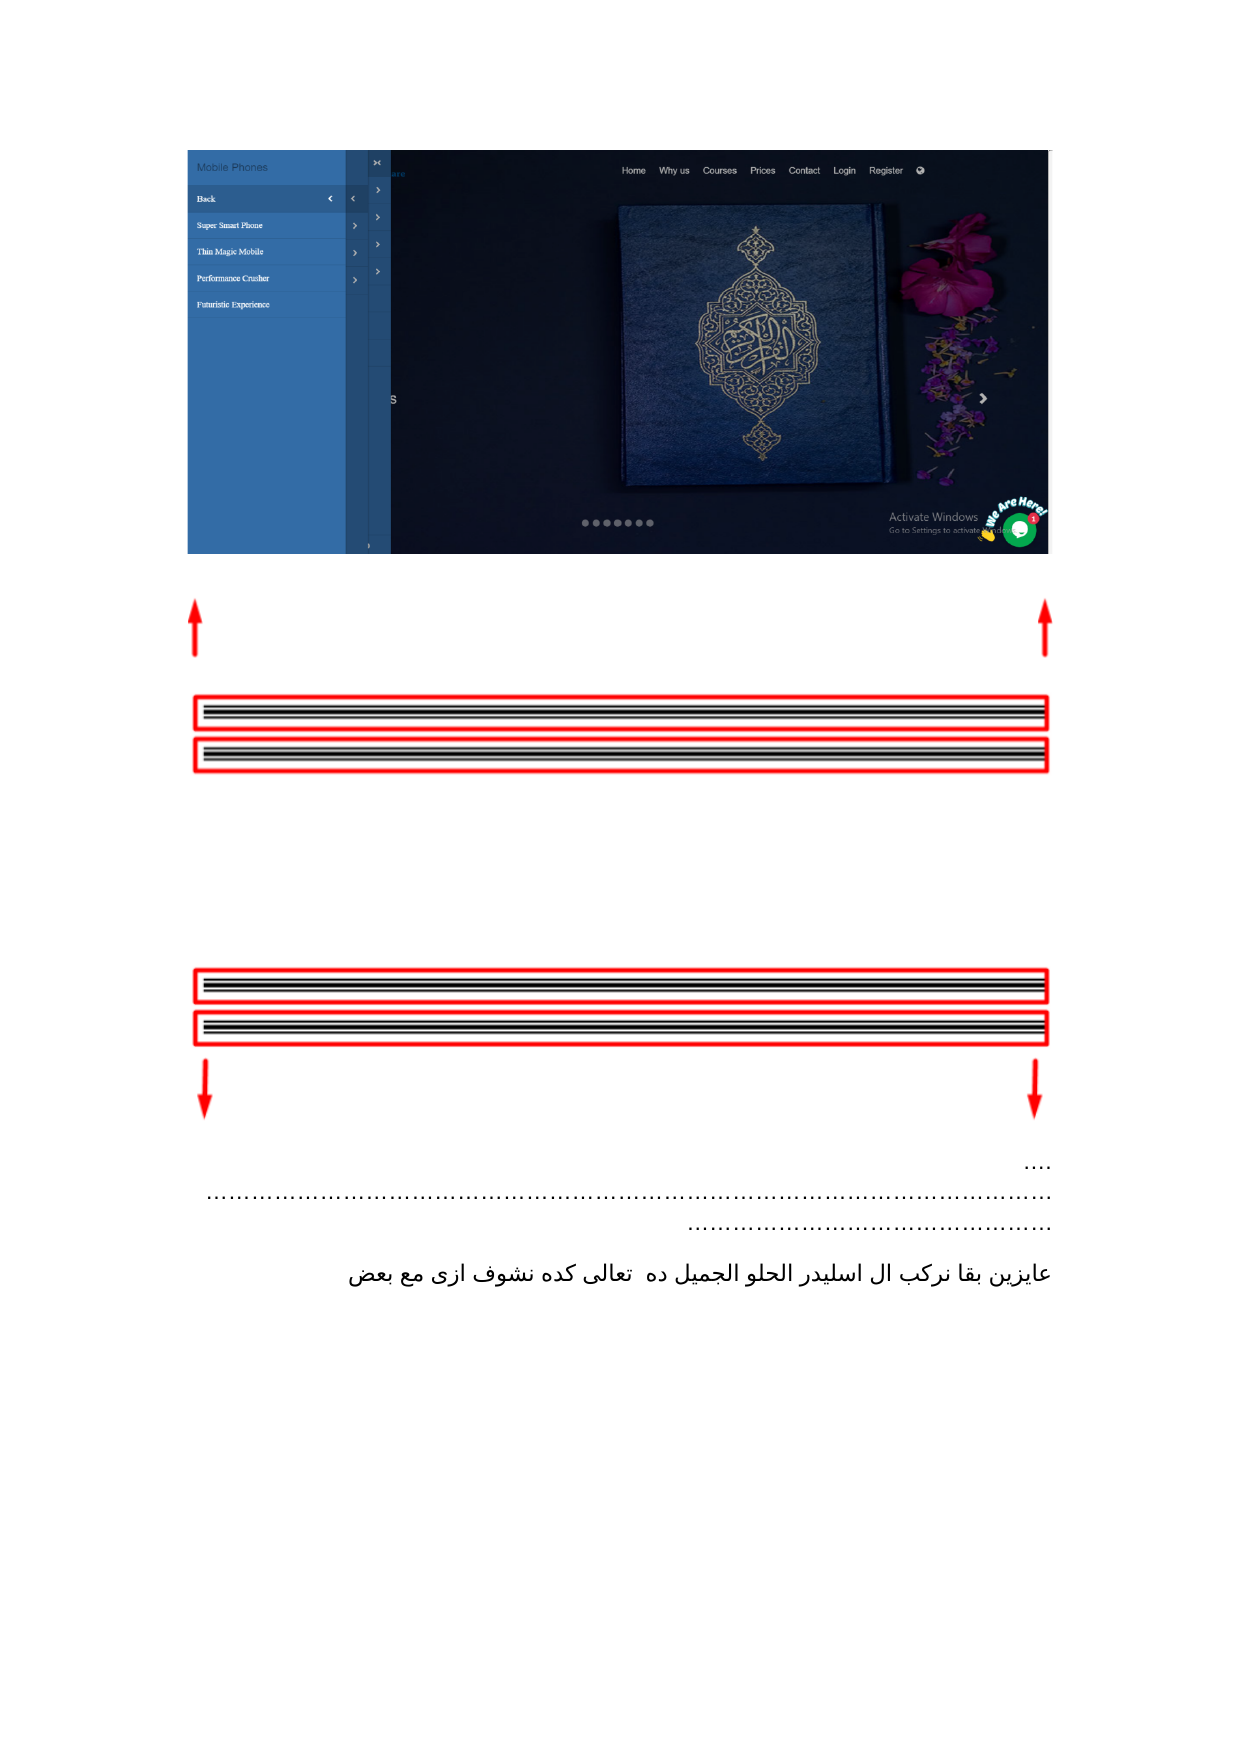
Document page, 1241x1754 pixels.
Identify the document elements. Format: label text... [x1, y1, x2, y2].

picture [187, 578, 1053, 779]
picture [187, 962, 1053, 1123]
picture [187, 150, 1053, 554]
text ….…………………………………………………………………………………………………………………………………………… [187, 1148, 1053, 1235]
text عايزين بقا نركب ال اسليدر الحلو الجميل ده تعالى كده نشوف ازى مع بعض [187, 1259, 1053, 1286]
